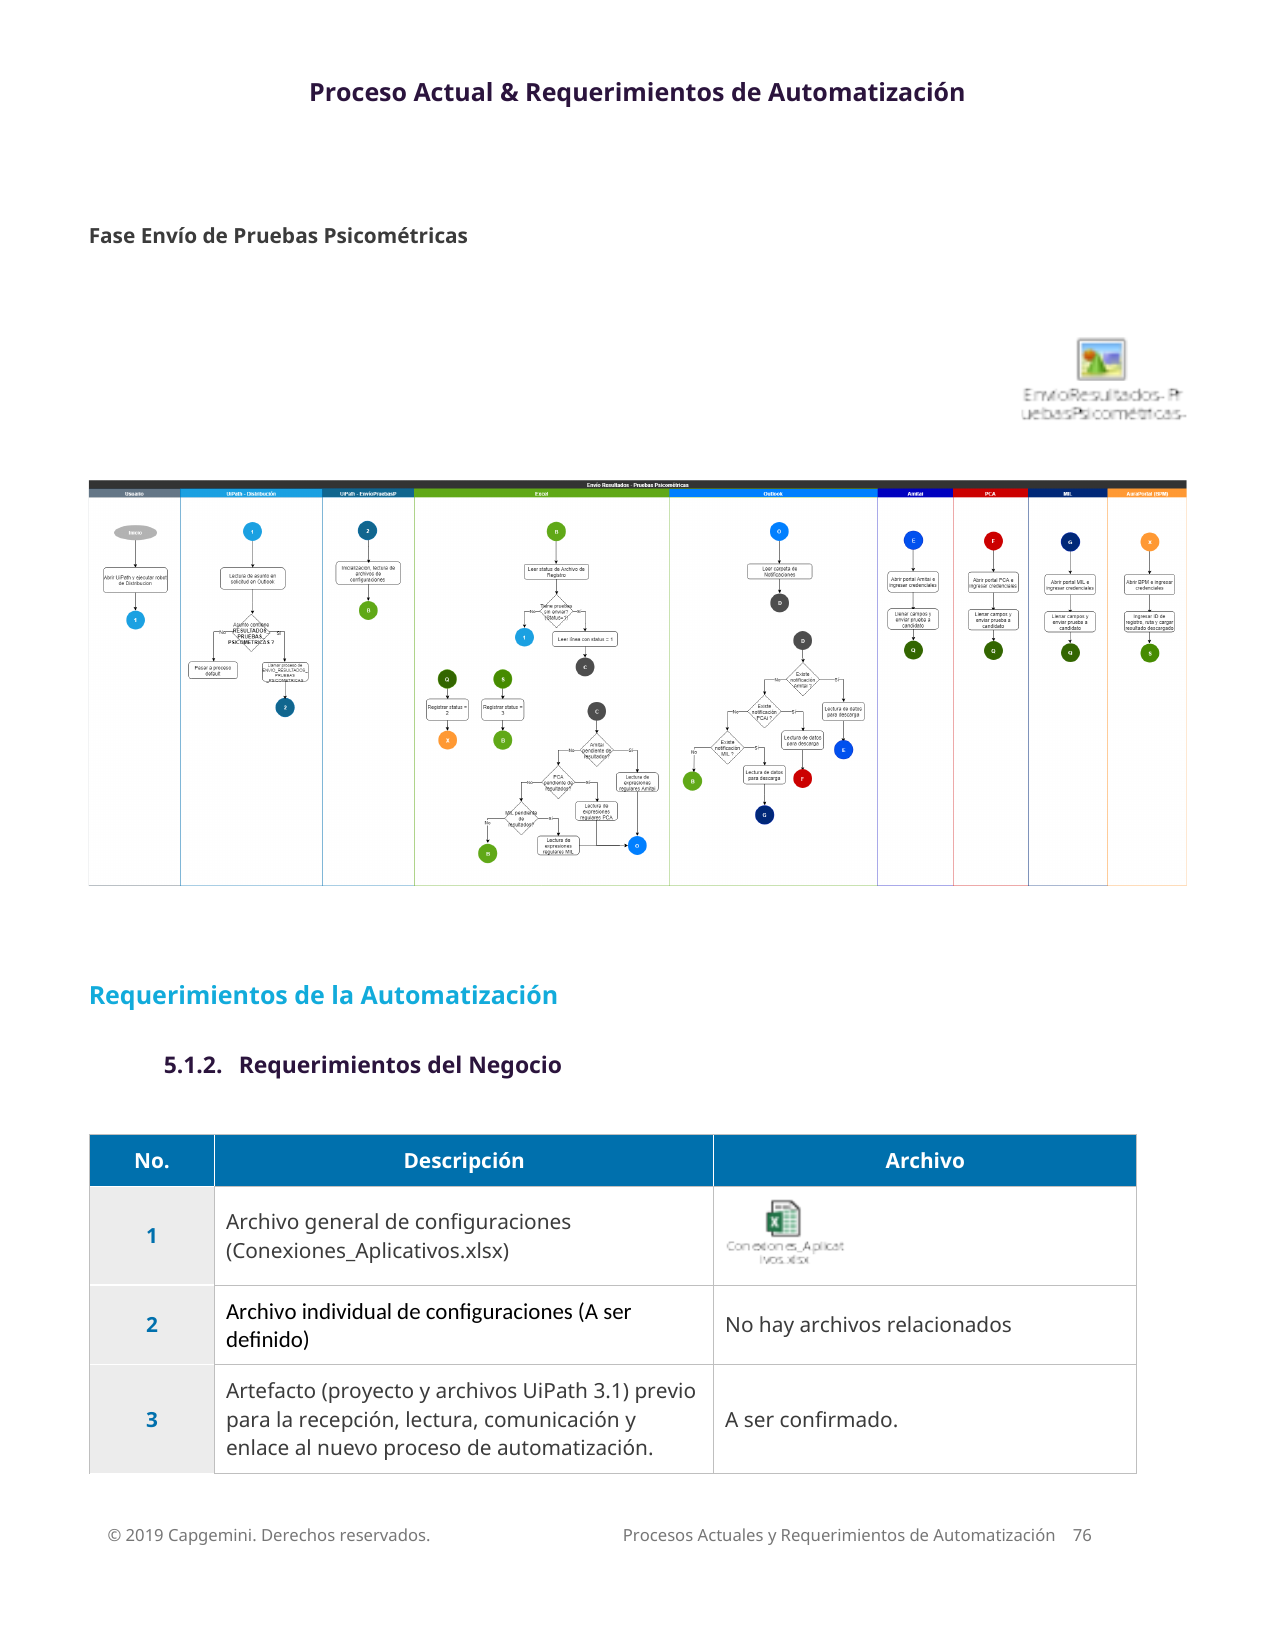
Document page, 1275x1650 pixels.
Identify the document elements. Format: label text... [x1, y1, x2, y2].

table_cell Archivo general de configuraciones (Conexiones_Aplicativos.xlsx) [215, 1187, 713, 1284]
text Requerimientos de la Automatización [88, 978, 1186, 1012]
table_cell Artefacto (proyecto y archivos UiPath 3.1) previo para la recepción, lectura, comunicación y enlace al nuevo proceso de automatización. [215, 1365, 713, 1473]
table_cell 3 [90, 1365, 214, 1473]
table_cell 1 [90, 1187, 214, 1284]
table_cell A ser confirmado. [714, 1365, 1136, 1473]
table_cell Archivo individual de configuraciones (A ser definido) [215, 1286, 713, 1364]
text Fase Envío de Pruebas Psicométricas [88, 222, 1186, 250]
table_header Archivo [714, 1135, 1136, 1186]
table_cell 2 [90, 1286, 214, 1364]
table_cell No hay archivos relacionados [714, 1286, 1136, 1364]
table_header Descripción [215, 1135, 713, 1186]
list Requerimientos del Negocio [163, 1049, 1186, 1081]
picture [88, 480, 1187, 886]
table_header No. [90, 1135, 214, 1186]
table_cell [714, 1187, 1136, 1284]
